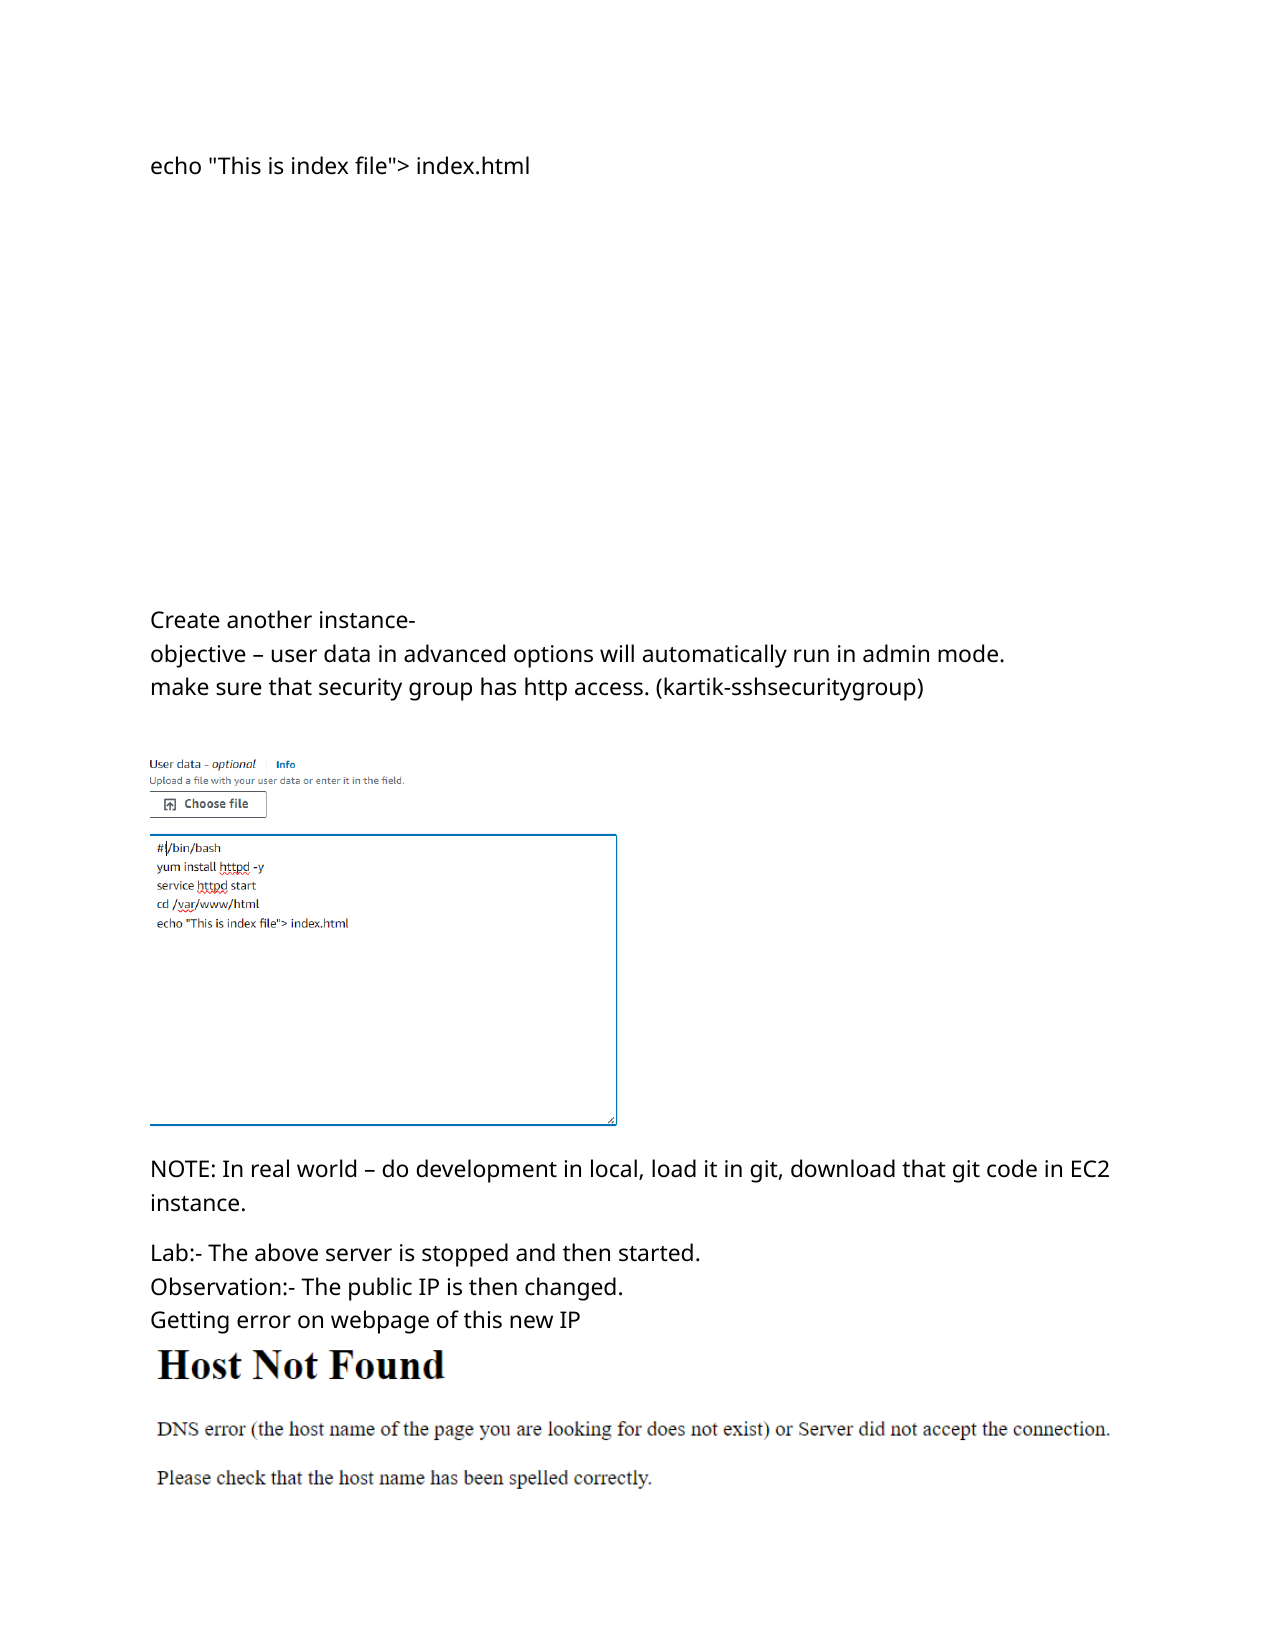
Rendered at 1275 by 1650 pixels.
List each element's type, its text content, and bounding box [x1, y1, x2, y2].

text Create another instance- objective – user data in advanced options will automatically run in admin mode. make sure that security group has http access. (kartik-sshsecuritygroup) [150, 604, 1125, 702]
picture [150, 755, 619, 1134]
text Lab:- The above server is stopped and then started. Observation:- The public IP is then changed. Getting error on webpage of this new IP [150, 1237, 1125, 1338]
picture [150, 1338, 1125, 1520]
text echo "This is index file"> index.html [150, 150, 1125, 181]
text NOTE: In real world – do development in local, load it in git, download that git code in EC2 instance. [150, 1153, 1125, 1218]
